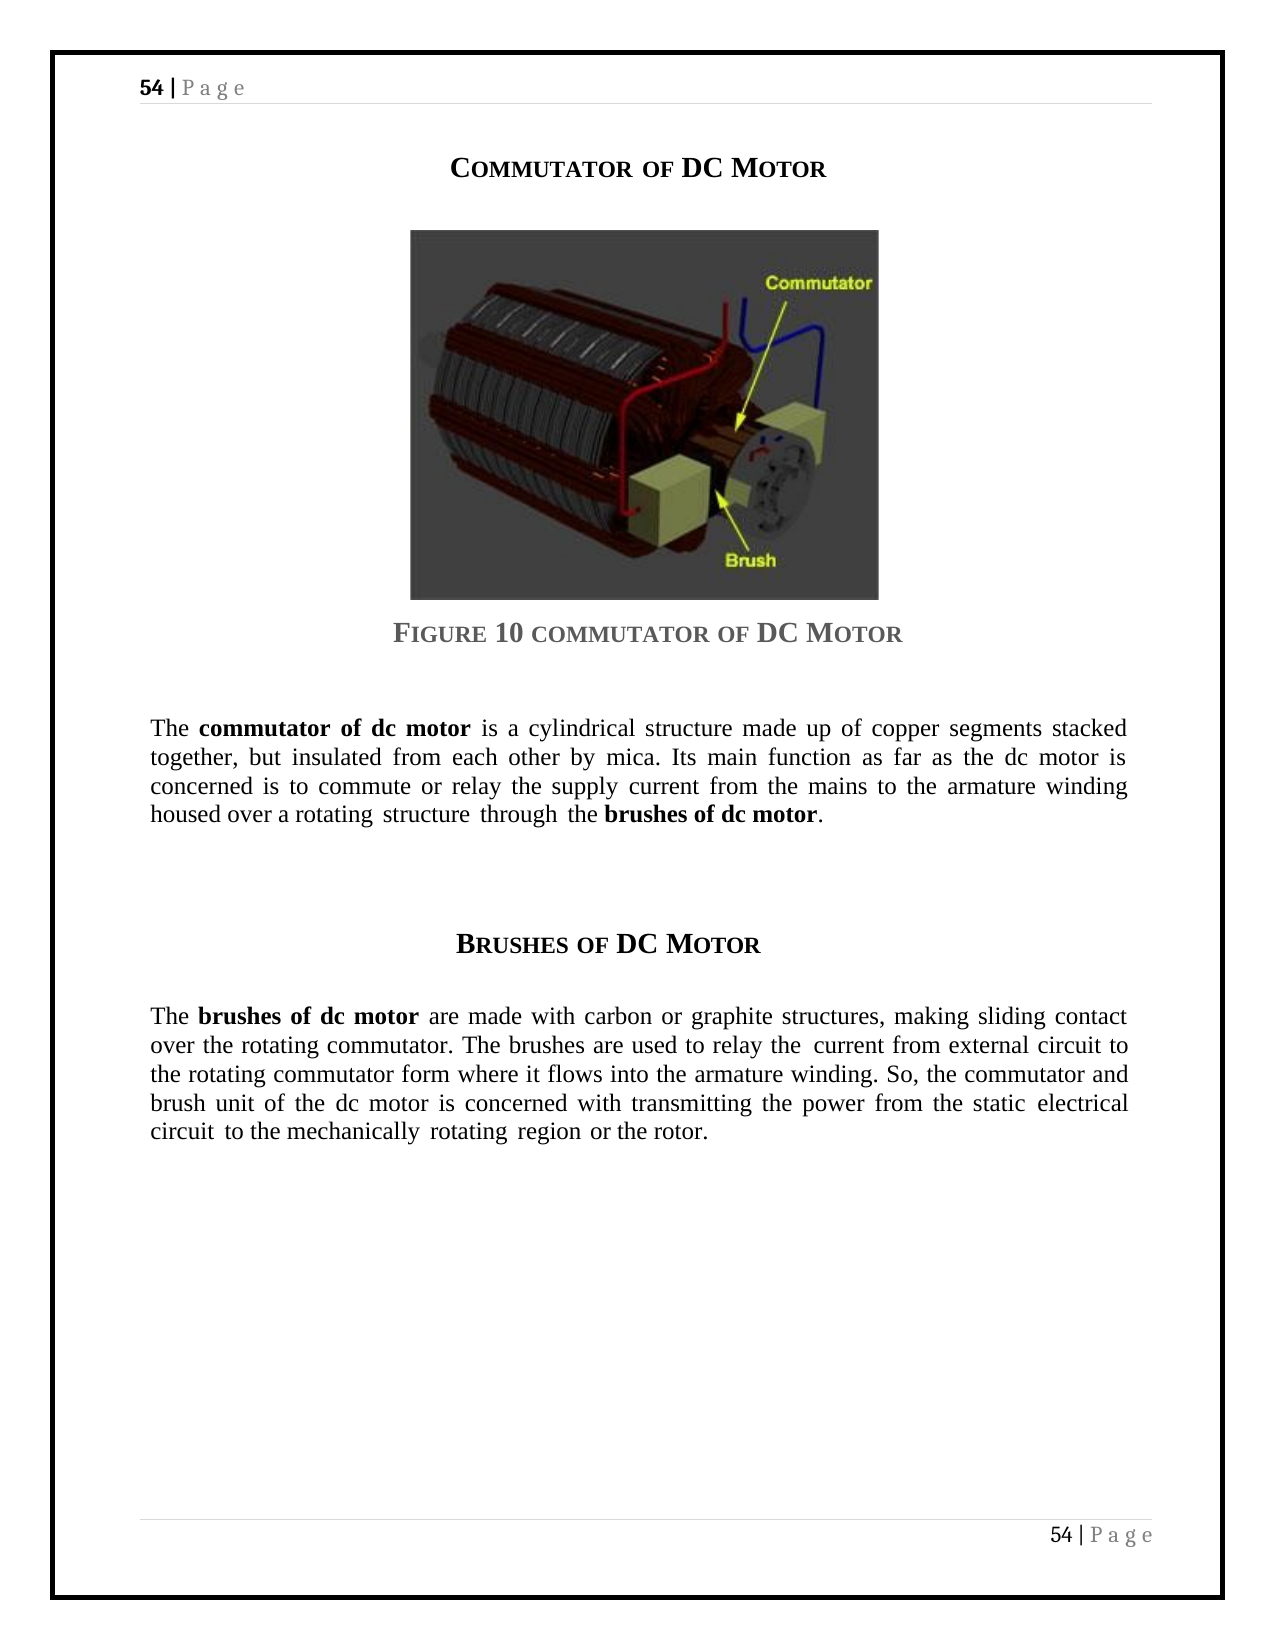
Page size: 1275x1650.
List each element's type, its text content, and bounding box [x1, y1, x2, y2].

subtitle Brushes of DC Motor [80, 926, 1136, 959]
text The brushes of dc motor are made with carbon or graphite structures, making sliding contact over the rotating commutator. The brushes are used to relay the current from external circuit to the rotating commutator form where it flows into the armature winding. So, the commutator and brush unit of the dc motor is concerned with transmitting the power from the static electrical circuit to the mechanically rotating region or the rotor. [150, 1001, 1129, 1145]
text The commutator of dc motor is a cylindrical structure made up of copper segments stacked together, but insulated from each other by mica. Its main function as far as the dc motor is concerned is to commute or relay the supply current from the mains to the armature winding housed over a rotating structure through the brushes of dc motor. [150, 713, 1128, 828]
subtitle Commutator of DC Motor [139, 150, 1136, 183]
picture [410, 230, 879, 600]
